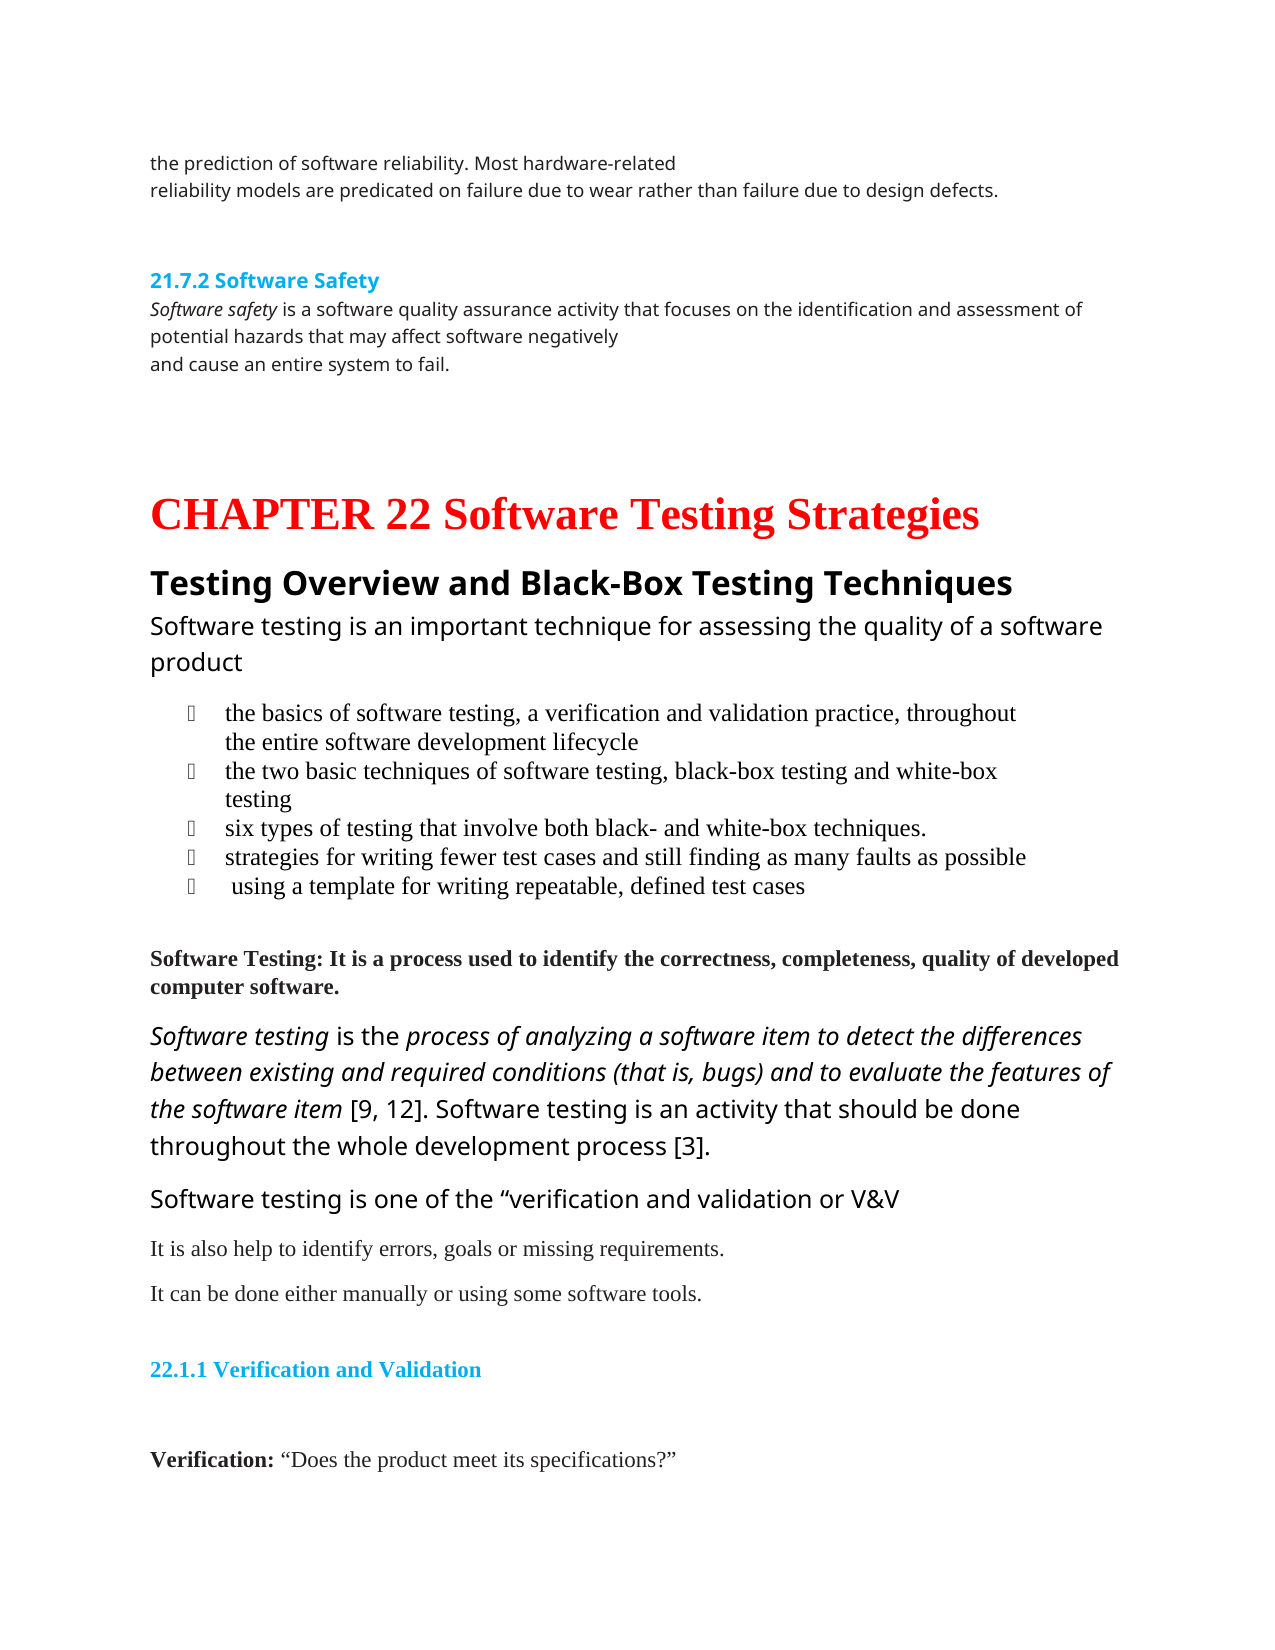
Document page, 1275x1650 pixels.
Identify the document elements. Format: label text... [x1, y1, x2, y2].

list strategies for writing fewer test cases and still finding as many faults as possible [187, 842, 1125, 871]
text It is also help to identify errors, goals or missing requirements. [150, 1235, 1125, 1262]
text Testing Overview and Black-Box Testing Techniques Software testing is an important technique for assessing the quality of a software product [150, 560, 1125, 679]
text Software Testing: It is a process used to identify the correctness, completeness, quality of developed computer software. [150, 945, 1125, 999]
text It can be done either manually or using some software tools. [150, 1281, 1125, 1307]
text Software testing is one of the “verification and validation or V&V [150, 1182, 1125, 1216]
list the basics of software testing, a verification and validation practice, throughout the entire software development lifecycle [187, 698, 1125, 756]
list the two basic techniques of software testing, black-box testing and white-box testing [187, 756, 1125, 813]
list six types of testing that involve both black- and white-box techniques. [187, 813, 1125, 842]
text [150, 150, 1125, 203]
text 22.1.1 Verification and Validation [150, 1356, 1125, 1382]
list using a template for writing repeatable, defined test cases [187, 871, 1125, 899]
text Verification: “Does the product meet its specifications?” [150, 1386, 1125, 1473]
text Software testing is the process of analyzing a software item to detect the differences between existing and required conditions (that is, bugs) and to evaluate the features of the software item [9, 12]. Software testing is an activity that should be done throughout the whole development process [3]. [150, 1018, 1125, 1163]
text CHAPTER 22 Software Testing Strategies [150, 486, 1125, 539]
text 21.7.2 Software Safety Software safety is a software quality assurance activity that focuses on the identification and assessment of potential hazards that may affect software negatively and cause an entire system to fail. [150, 266, 1125, 377]
